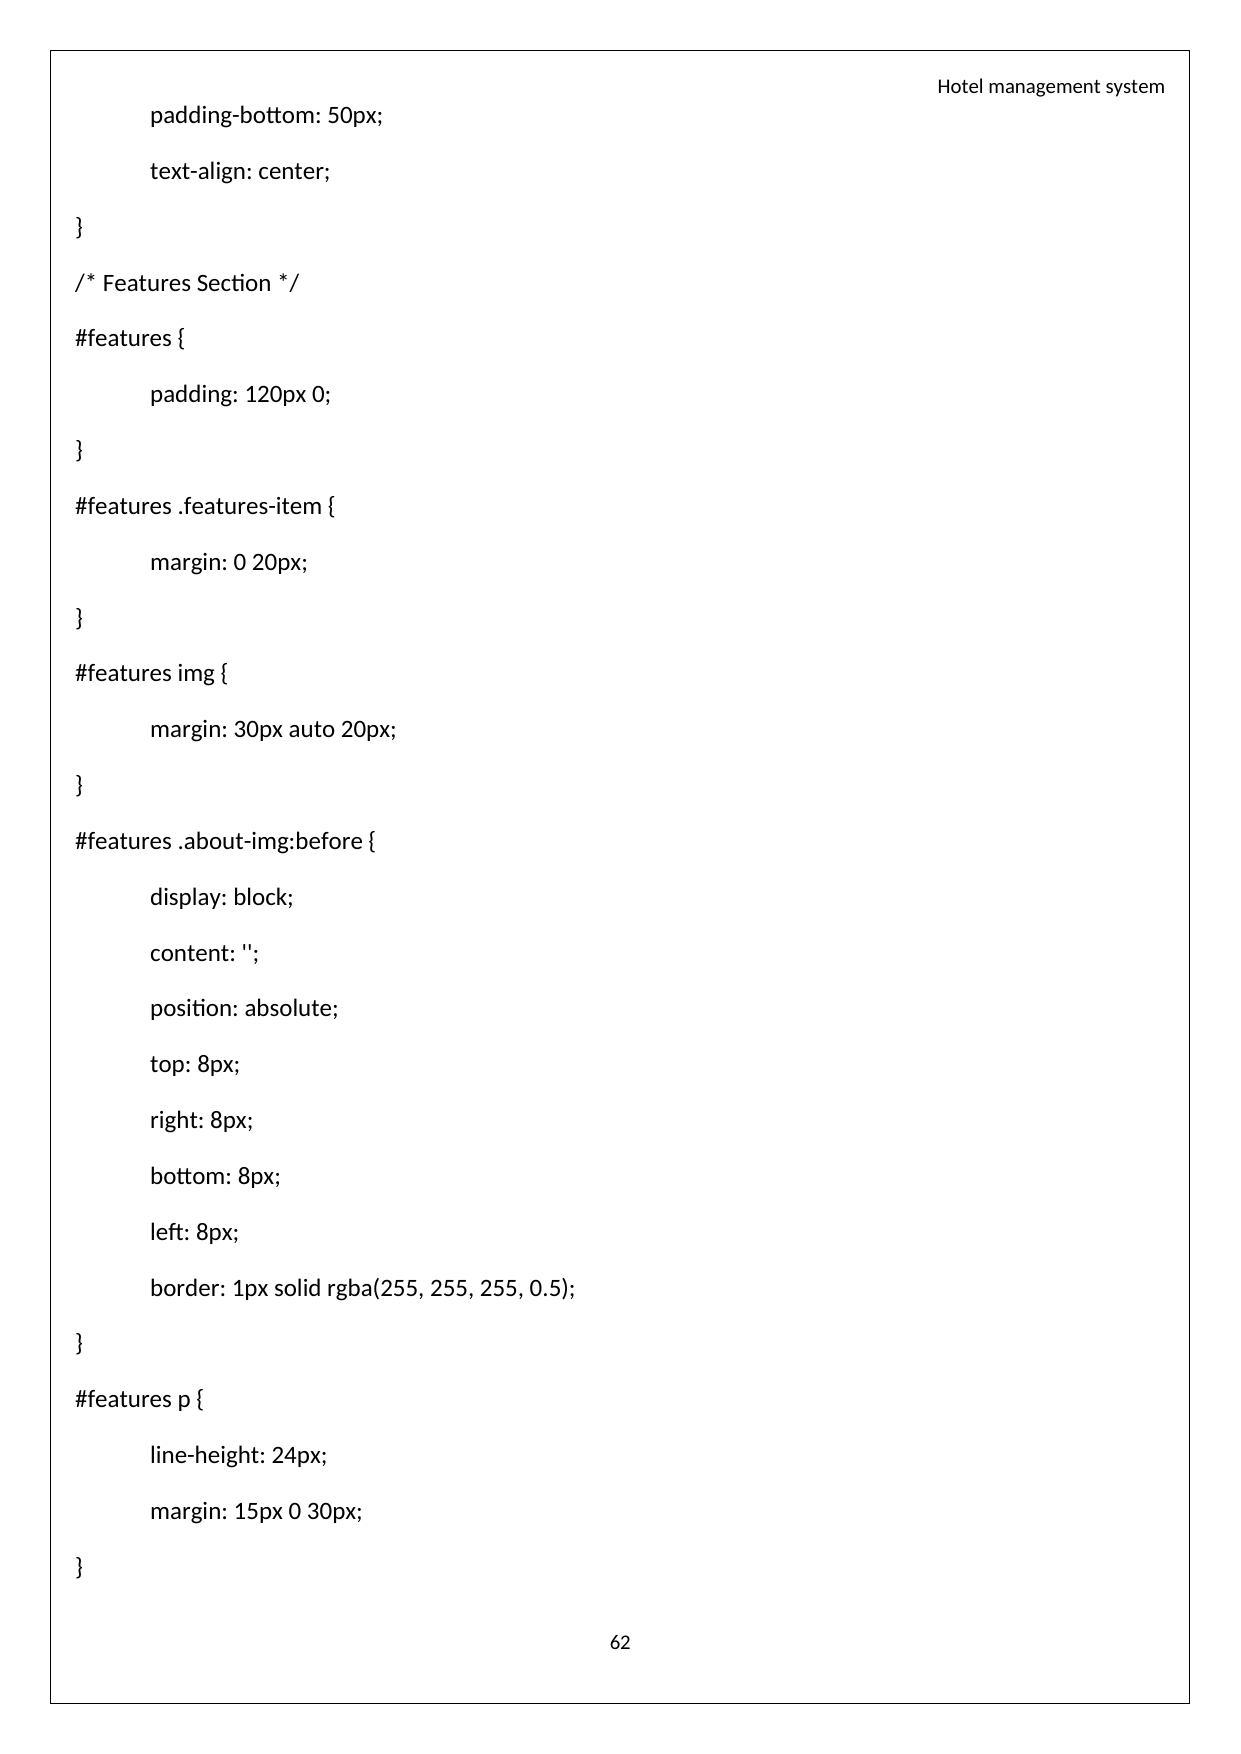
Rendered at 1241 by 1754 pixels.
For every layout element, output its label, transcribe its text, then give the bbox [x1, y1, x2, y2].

text position: absolute; [75, 992, 1165, 1023]
text } [75, 1551, 1165, 1581]
text #features p { [75, 1383, 1165, 1414]
text margin: 30px auto 20px; [75, 713, 1165, 744]
text #features { [75, 322, 1165, 353]
text border: 1px solid rgba(255, 255, 255, 0.5); [75, 1272, 1165, 1302]
text margin: 0 20px; [75, 546, 1165, 576]
text /* Features Section */ [75, 267, 1165, 297]
text left: 8px; [75, 1216, 1165, 1246]
text } [75, 602, 1165, 632]
text } [75, 1327, 1165, 1358]
text margin: 15px 0 30px; [75, 1495, 1165, 1526]
text line-height: 24px; [75, 1439, 1165, 1470]
text bottom: 8px; [75, 1160, 1165, 1191]
text padding-bottom: 50px; [75, 99, 1165, 130]
text #features img { [75, 657, 1165, 688]
text } [75, 211, 1165, 241]
text top: 8px; [75, 1048, 1165, 1079]
text #features .features-item { [75, 490, 1165, 521]
text } [75, 769, 1165, 800]
text display: block; [75, 881, 1165, 911]
text text-align: center; [75, 155, 1165, 186]
text #features .about-img:before { [75, 825, 1165, 856]
text padding: 120px 0; [75, 378, 1165, 409]
text right: 8px; [75, 1104, 1165, 1135]
text } [75, 434, 1165, 465]
text content: ''; [75, 937, 1165, 967]
